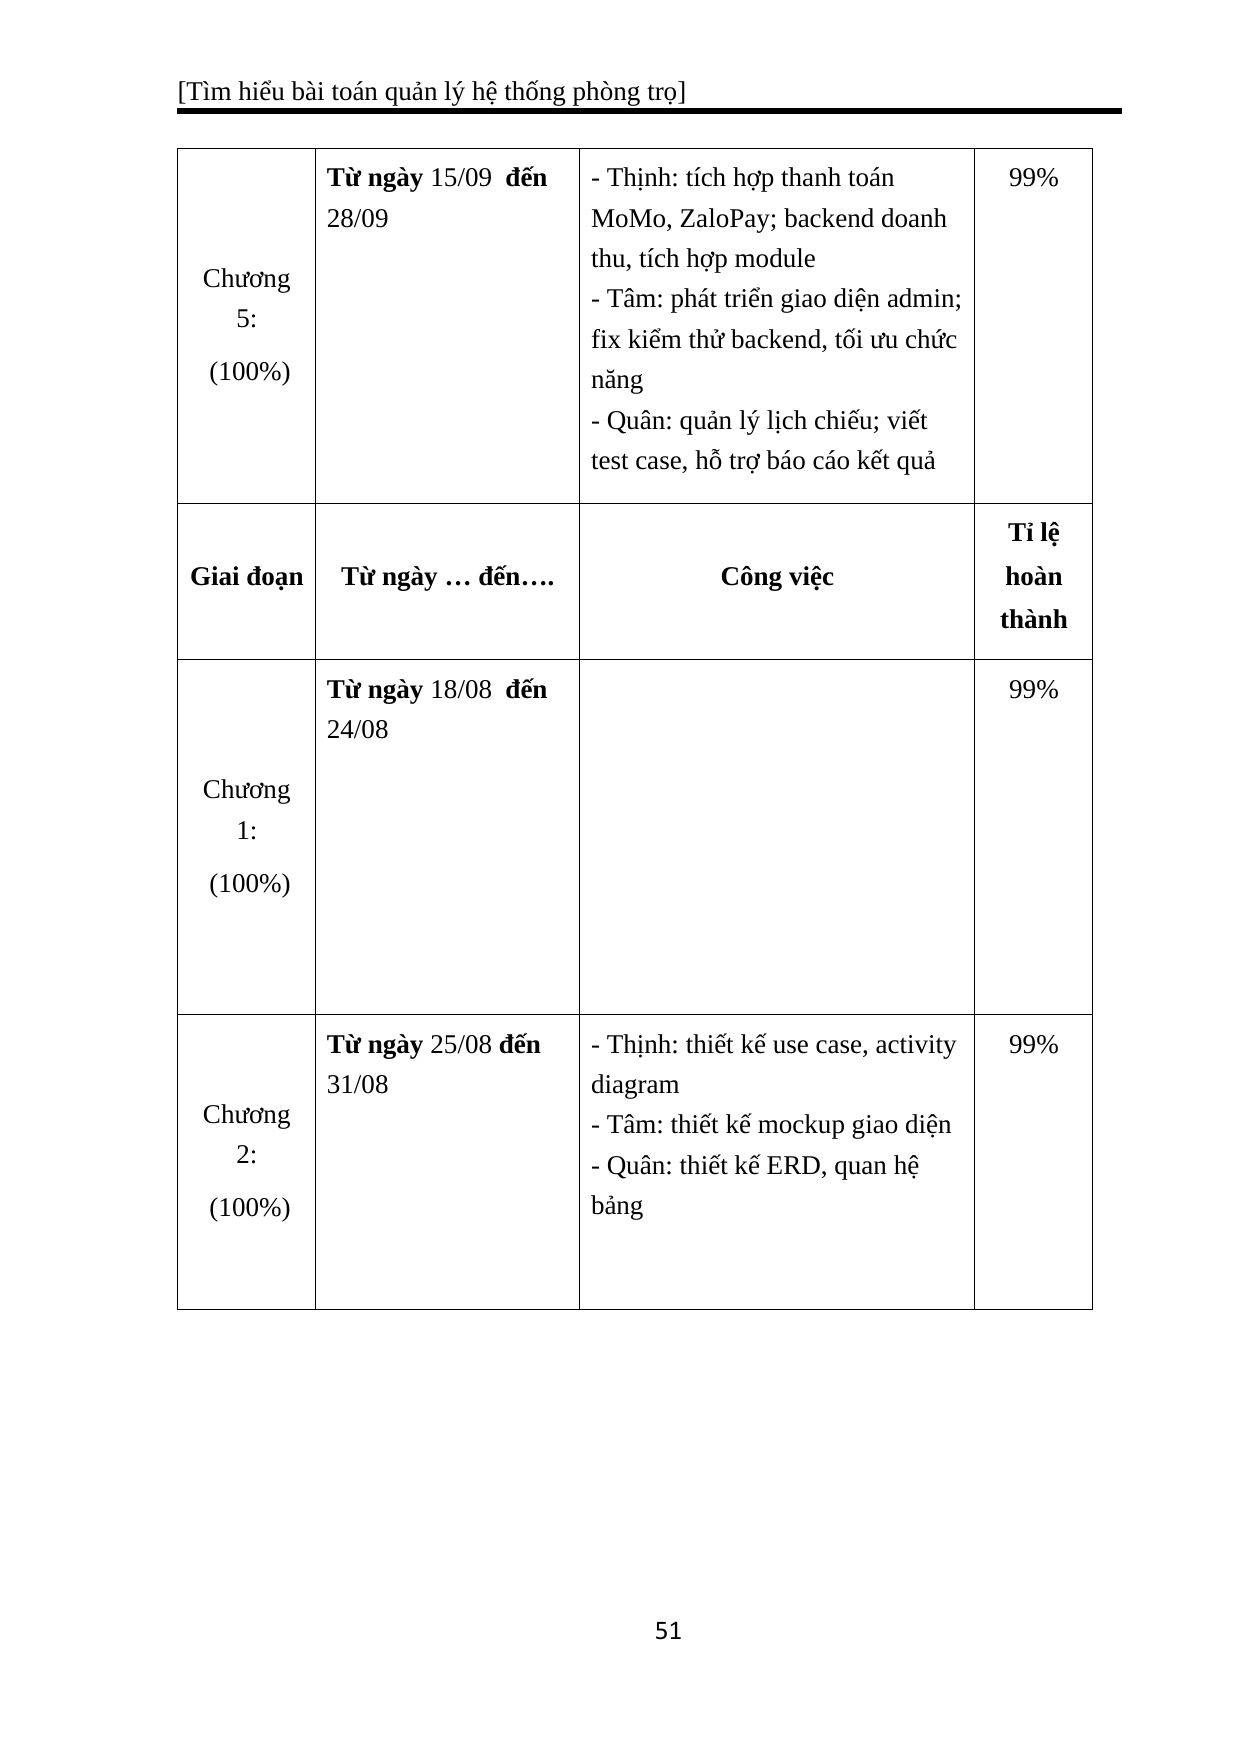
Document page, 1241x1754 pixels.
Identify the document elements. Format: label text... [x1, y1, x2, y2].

table_cell 99% [975, 149, 1092, 503]
table_cell Tỉ lệ hoàn thành [975, 504, 1092, 659]
table_cell 99% [975, 1015, 1092, 1308]
table_cell - Thịnh: tích hợp thanh toán MoMo, ZaloPay; backend doanh thu, tích hợp module - Tâm: phát triển giao diện admin; fix kiểm thử backend, tối ưu chức năng - Quân: quản lý lịch chiếu; viết test case, hỗ trợ báo cáo kết quả [580, 149, 974, 503]
table_cell Từ ngày 18/08 đến 24/08 [316, 660, 579, 1014]
table_cell - Thịnh: thiết kế use case, activity diagram - Tâm: thiết kế mockup giao diện - Quân: thiết kế ERD, quan hệ bảng [580, 1015, 974, 1308]
table_cell Từ ngày 15/09 đến 28/09 [316, 149, 579, 503]
table_cell 99% [975, 660, 1092, 1014]
table_cell Chương 2: (100%) [178, 1015, 315, 1308]
table_cell Giai đoạn [178, 504, 315, 659]
table_cell [580, 660, 974, 1014]
table_cell Chương 1: (100%) [178, 660, 315, 1014]
table_cell Chương 5: (100%) [178, 149, 315, 503]
table_cell Từ ngày … đến…. [316, 504, 579, 659]
table_cell Từ ngày 25/08 đến 31/08 [316, 1015, 579, 1308]
table_cell Công việc [580, 504, 974, 659]
